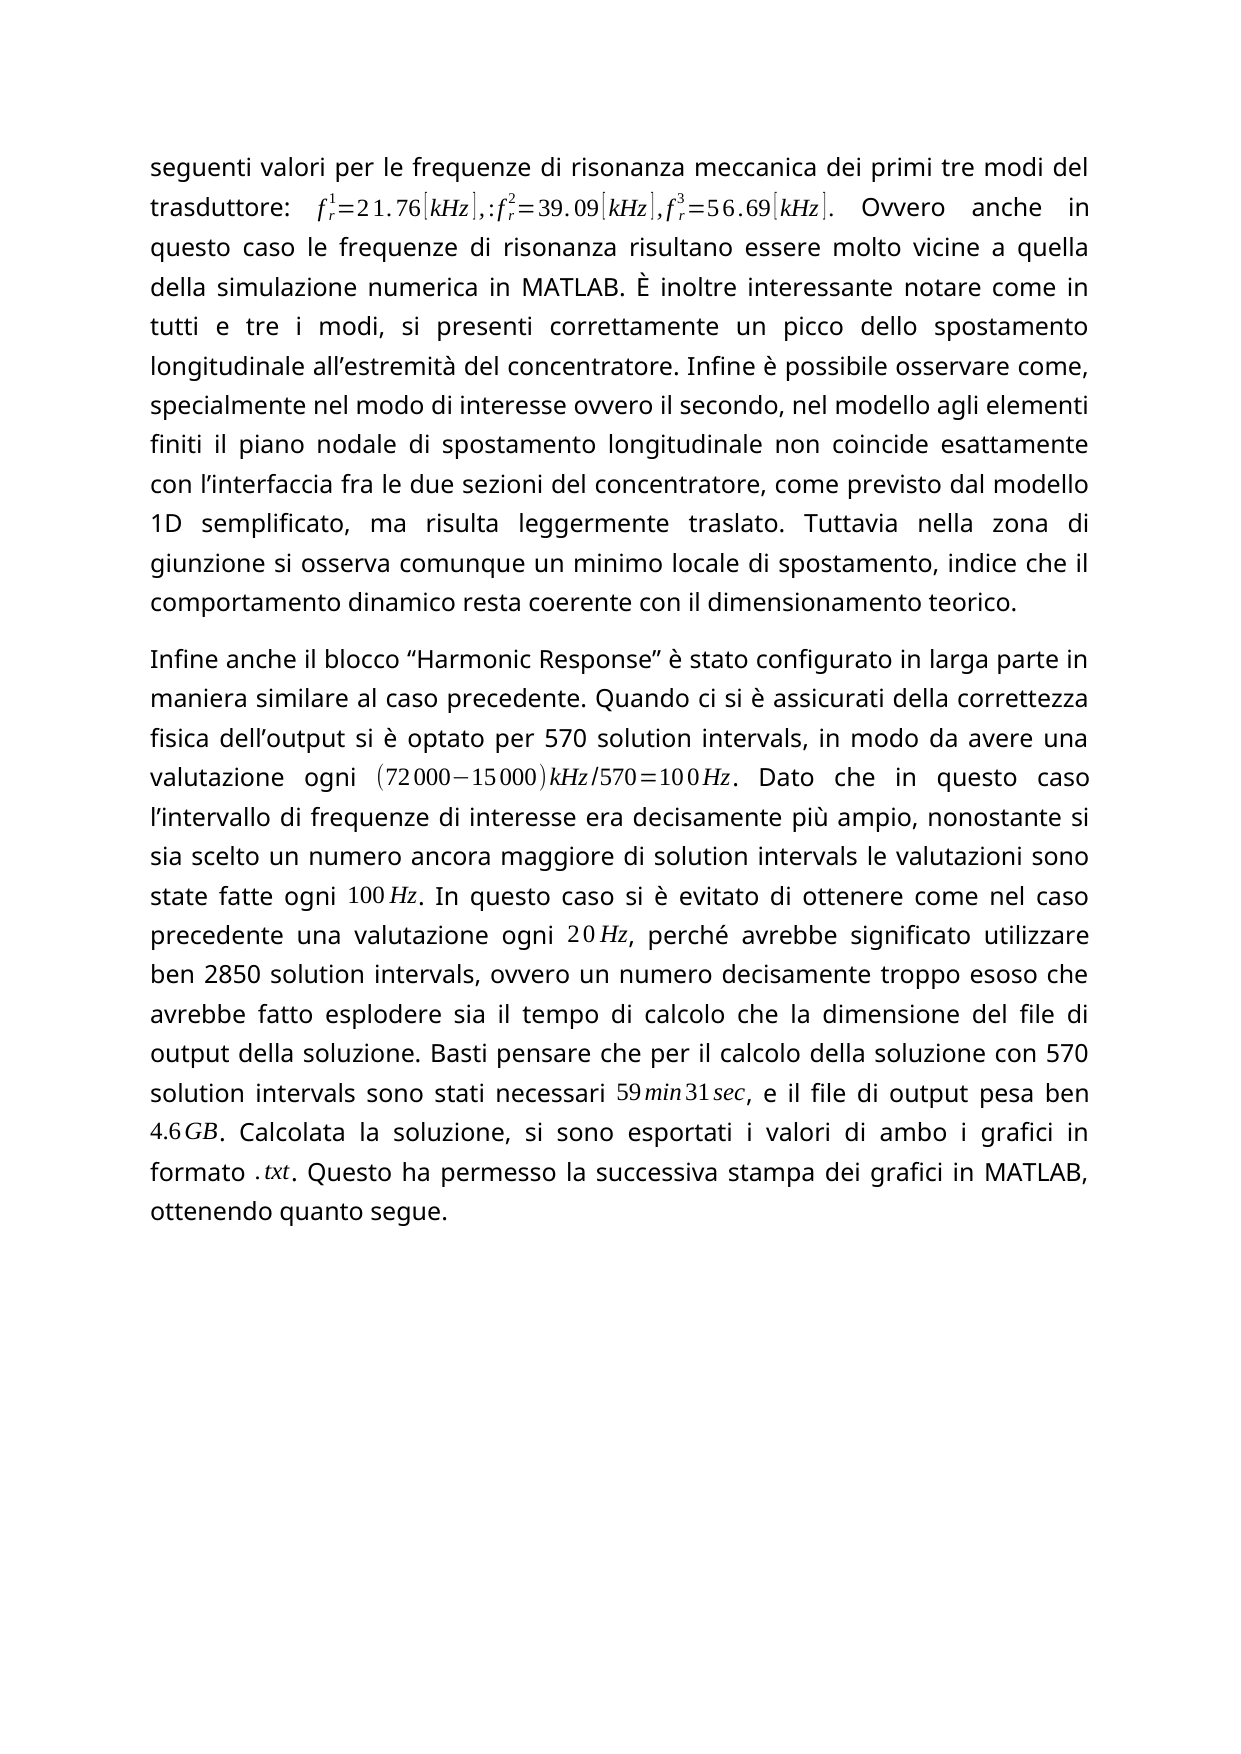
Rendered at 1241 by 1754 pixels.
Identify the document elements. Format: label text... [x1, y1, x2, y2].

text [150, 150, 1090, 619]
text Infine anche il blocco “Harmonic Response” è stato configurato in larga parte in maniera similare al caso precedente. Quando ci si è assicurati della correttezza fisica dell’output si è optato per 570 solution intervals, in modo da avere una valutazione ogni . Dato che in questo caso l’intervallo di frequenze di interesse era decisamente più ampio, nonostante si sia scelto un numero ancora maggiore di solution intervals le valutazioni sono state fatte ogni . In questo caso si è evitato di ottenere come nel caso precedente una valutazione ogni , perché avrebbe significato utilizzare ben 2850 solution intervals, ovvero un numero decisamente troppo esoso che avrebbe fatto esplodere sia il tempo di calcolo che la dimensione del file di output della soluzione. Basti pensare che per il calcolo della soluzione con 570 solution intervals sono stati necessari , e il file di output pesa ben . Calcolata la soluzione, si sono esportati i valori di ambo i grafici in formato . Questo ha permesso la successiva stampa dei grafici in MATLAB, ottenendo quanto segue. [150, 641, 1090, 1228]
